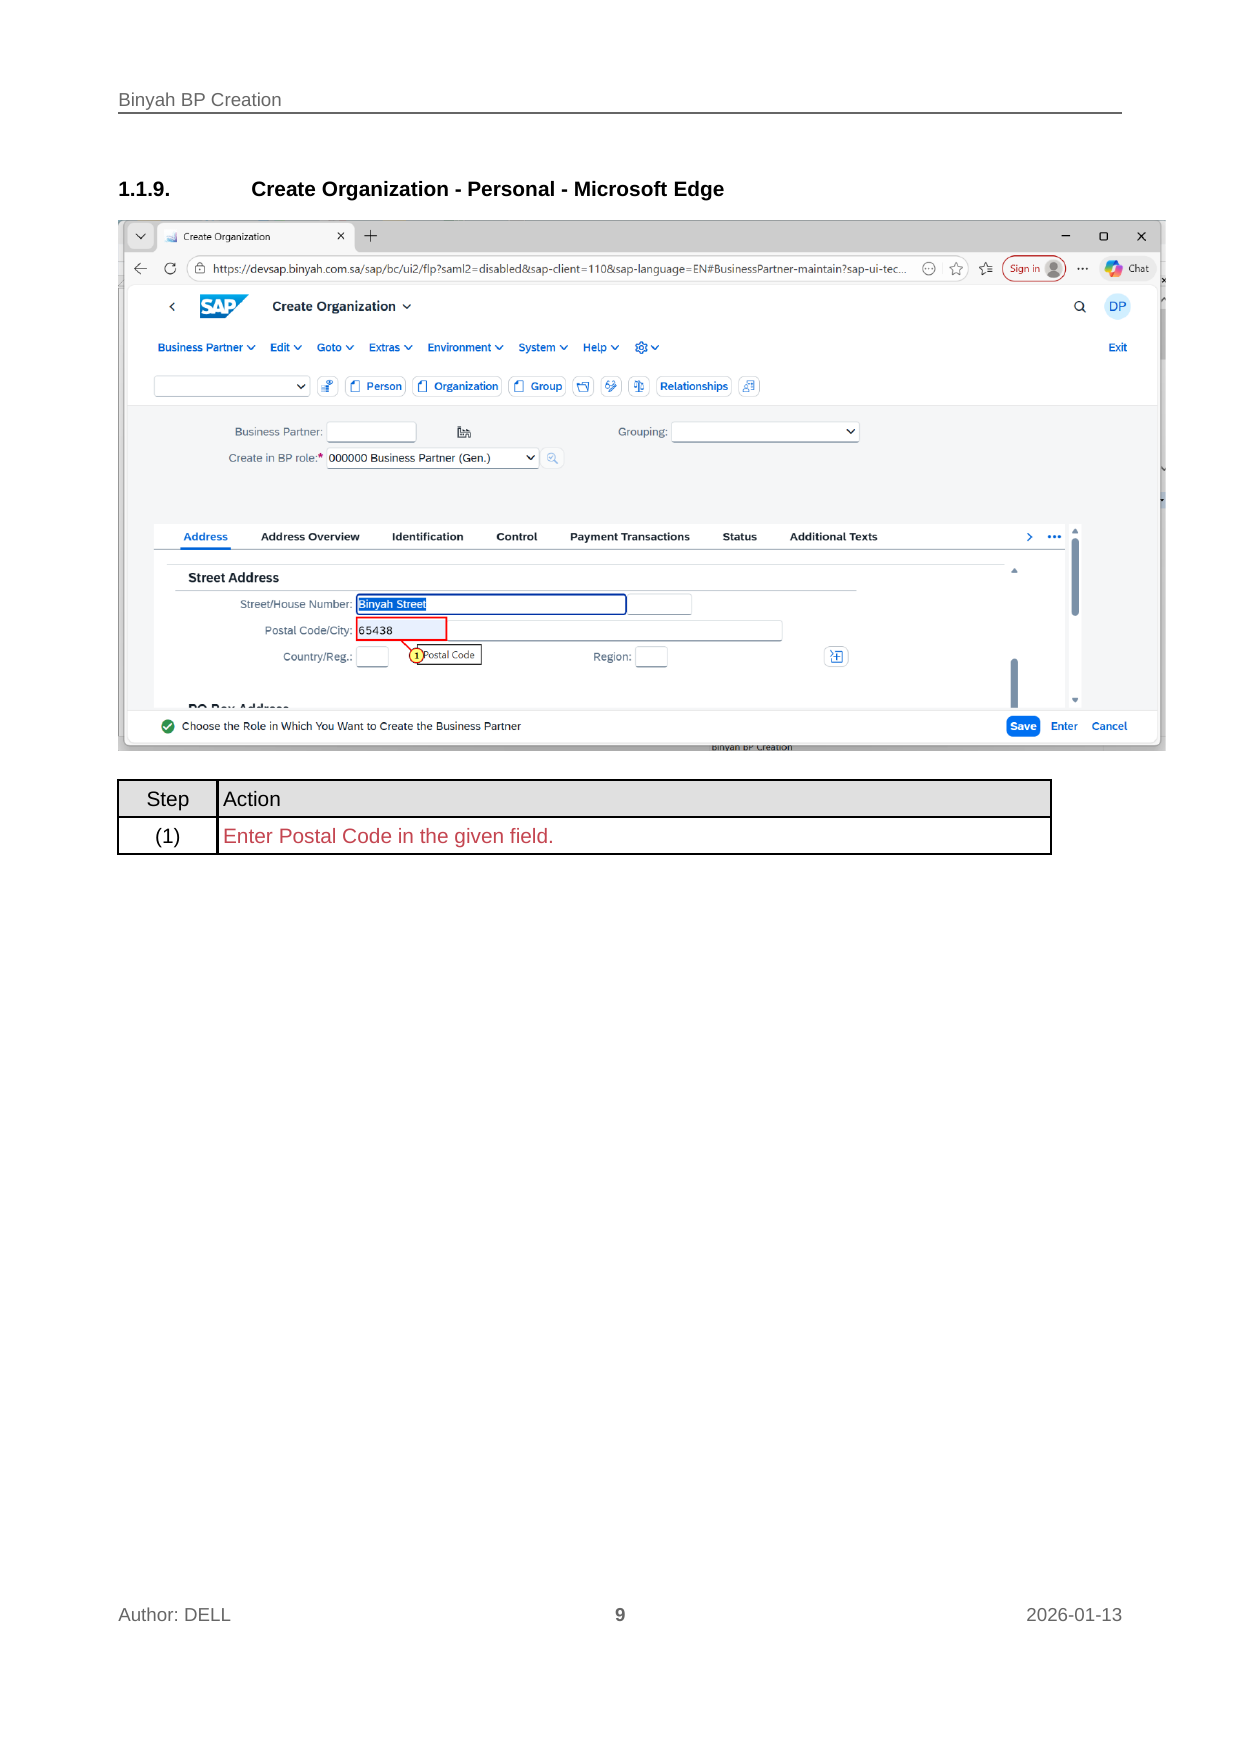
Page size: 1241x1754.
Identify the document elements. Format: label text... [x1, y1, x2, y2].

picture [118, 220, 1166, 751]
table_cell Enter Postal Code in the given field. [219, 818, 1050, 853]
text Create Organization - Personal - Microsoft​ Edge [118, 177, 1122, 201]
table_cell (1) [119, 818, 216, 853]
table_header Step [119, 781, 216, 816]
table_header Action [219, 781, 1050, 816]
